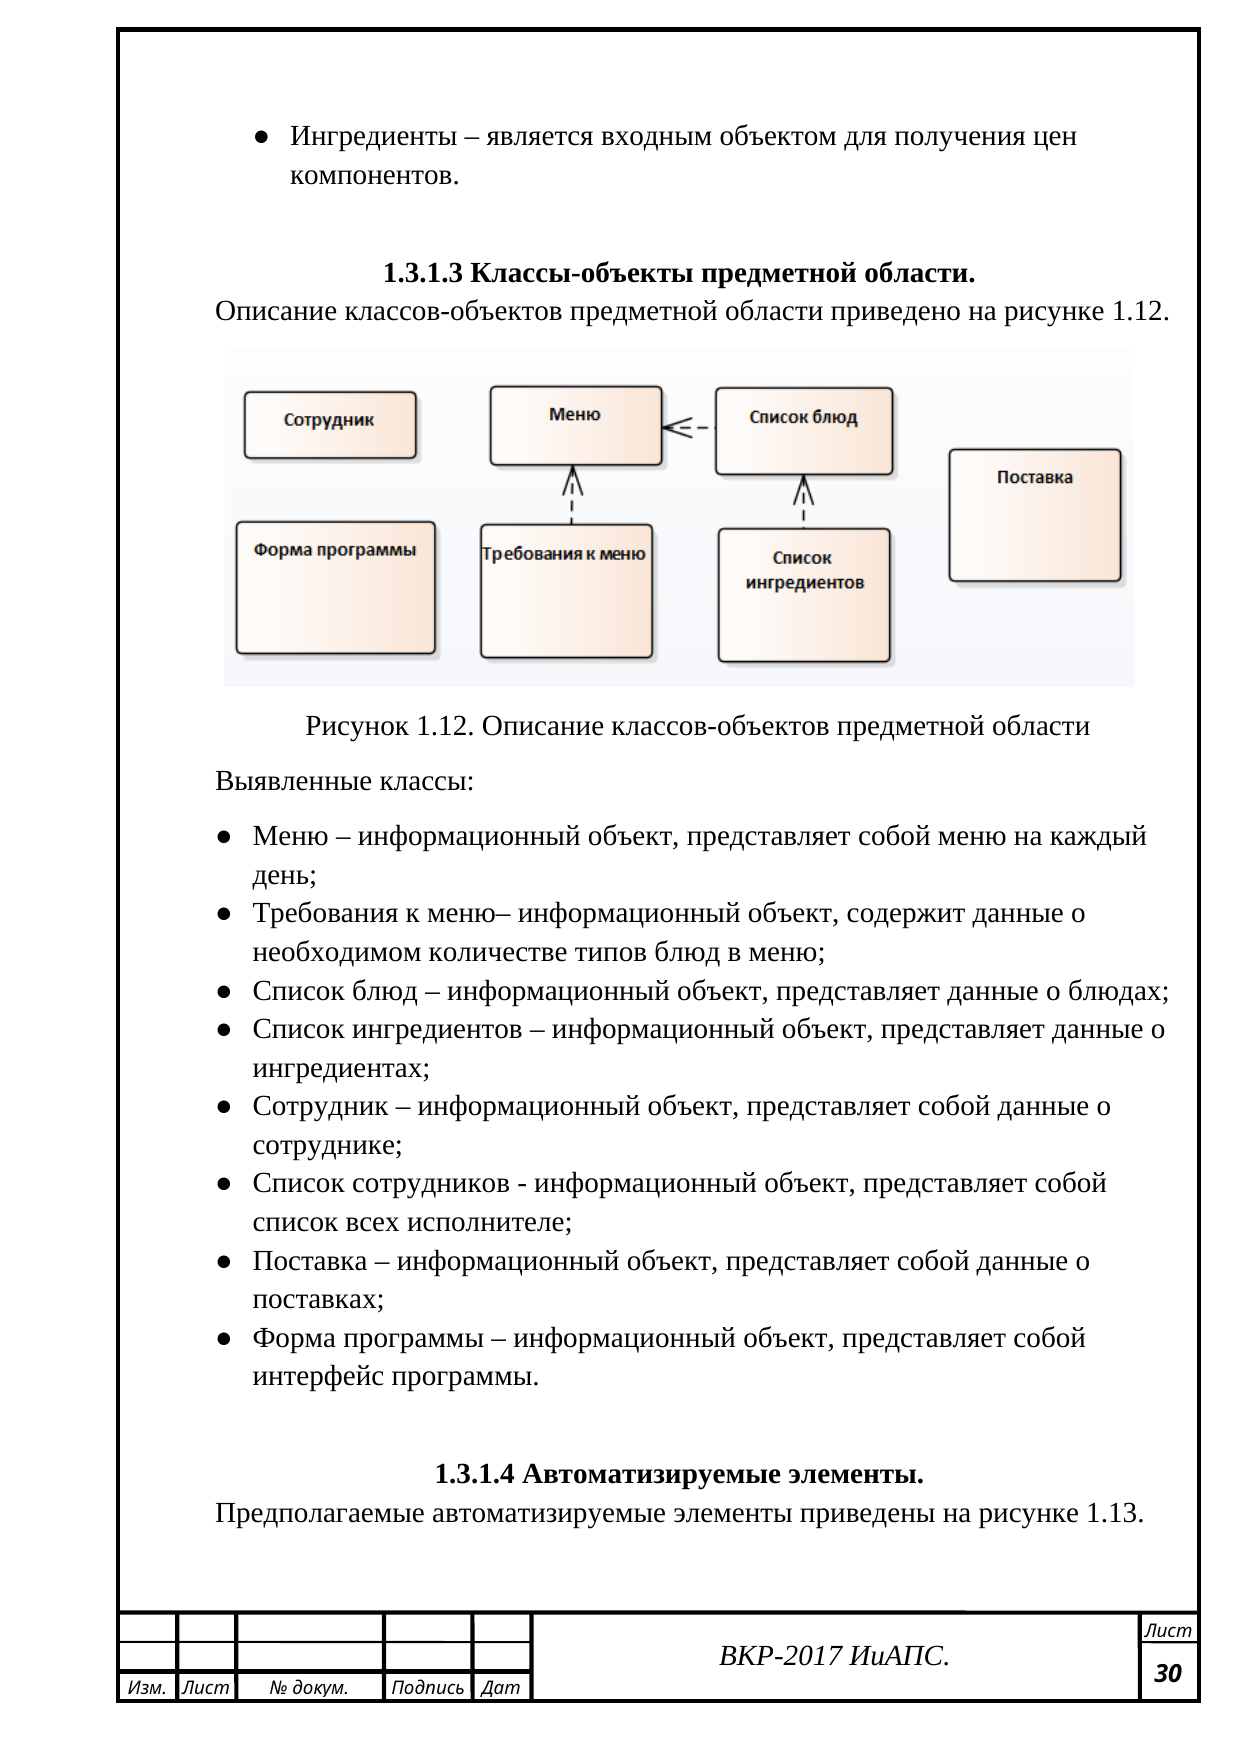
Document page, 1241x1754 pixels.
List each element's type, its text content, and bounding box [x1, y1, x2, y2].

subtitle Автоматизируемые элементы. [177, 1456, 1181, 1490]
list Список ингредиентов – информационный объект, представляет данные о ингредиентах; [215, 1011, 1181, 1083]
text Рисунок 1.12. Описание классов-объектов предметной области [177, 708, 1181, 741]
list Сотрудник – информационный объект, представляет собой данные о сотруднике; [215, 1088, 1181, 1161]
text Выявленные классы: [177, 763, 1181, 796]
list Поставка – информационный объект, представляет собой данные о поставках; [215, 1243, 1181, 1315]
list Требования к меню– информационный объект, содержит данные о необходимом количестве типов блюд в меню; [215, 895, 1181, 967]
list Меню – информационный объект, представляет собой меню на каждый день; [215, 818, 1181, 890]
list Список сотрудников - информационный объект, представляет собой список всех исполнителе; [215, 1166, 1181, 1238]
text Описание классов-объектов предметной области приведено на рисунке 1.12. [177, 293, 1181, 327]
list Ингредиенты – является входным объектом для получения цен компонентов. [252, 118, 1181, 190]
text Предполагаемые автоматизируемые элементы приведены на рисунке 1.13. [177, 1495, 1181, 1528]
picture [224, 348, 1135, 687]
list Форма программы – информационный объект, представляет собой интерфейс программы. [215, 1320, 1181, 1392]
list Список блюд – информационный объект, представляет данные о блюдах; [215, 972, 1181, 1006]
subtitle Классы-объекты предметной области. [177, 255, 1181, 288]
